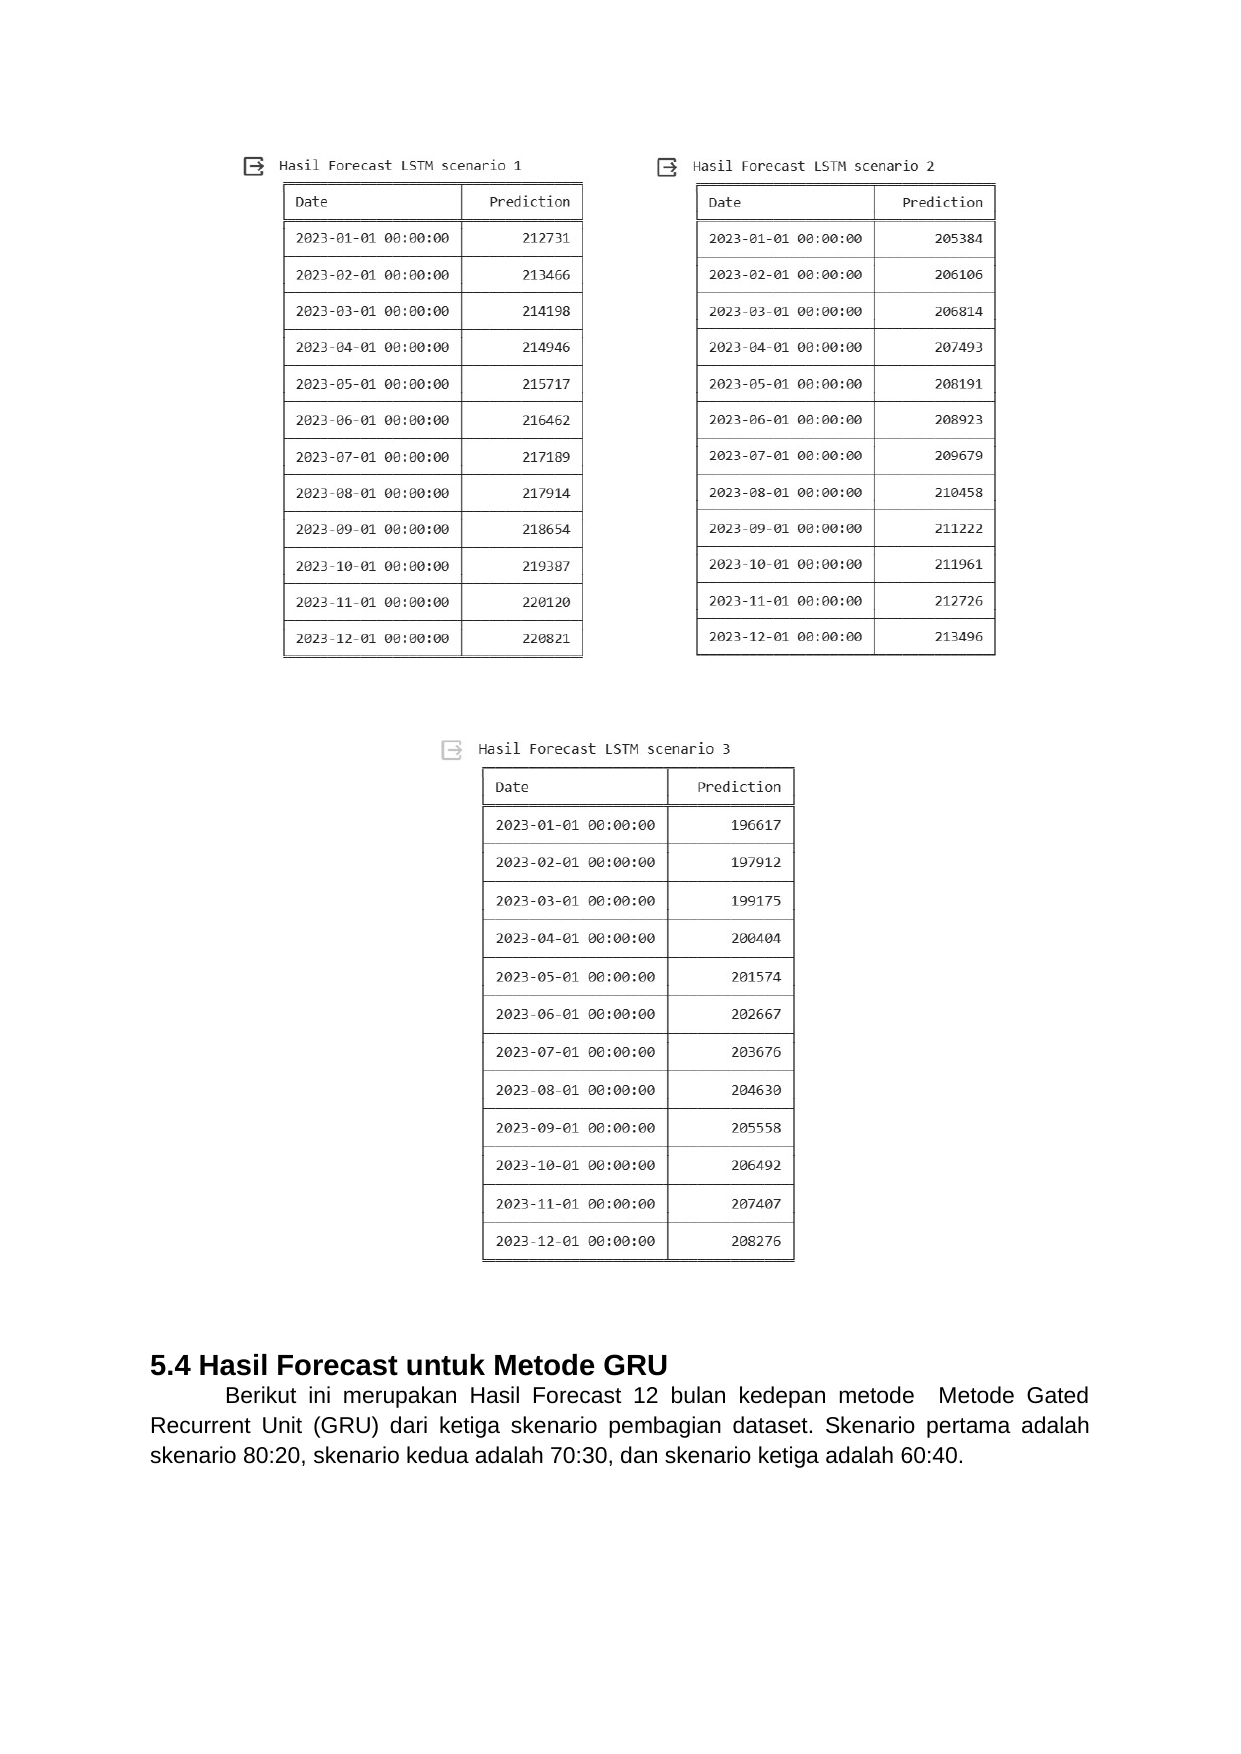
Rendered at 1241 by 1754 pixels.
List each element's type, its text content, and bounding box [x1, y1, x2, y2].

picture [648, 152, 1008, 671]
subtitle 5.4 Hasil Forecast untuk Metode GRU [150, 1348, 1090, 1382]
picture [233, 150, 624, 671]
text Berikut ini merupakan Hasil Forecast 12 bulan kedepan metode Metode Gated Recurrent Unit (GRU) dari ketiga skenario pembagian dataset. Skenario pertama adalah skenario 80:20, skenario kedua adalah 70:30, dan skenario ketiga adalah 60:40. [150, 1382, 1090, 1468]
picture [432, 734, 809, 1284]
